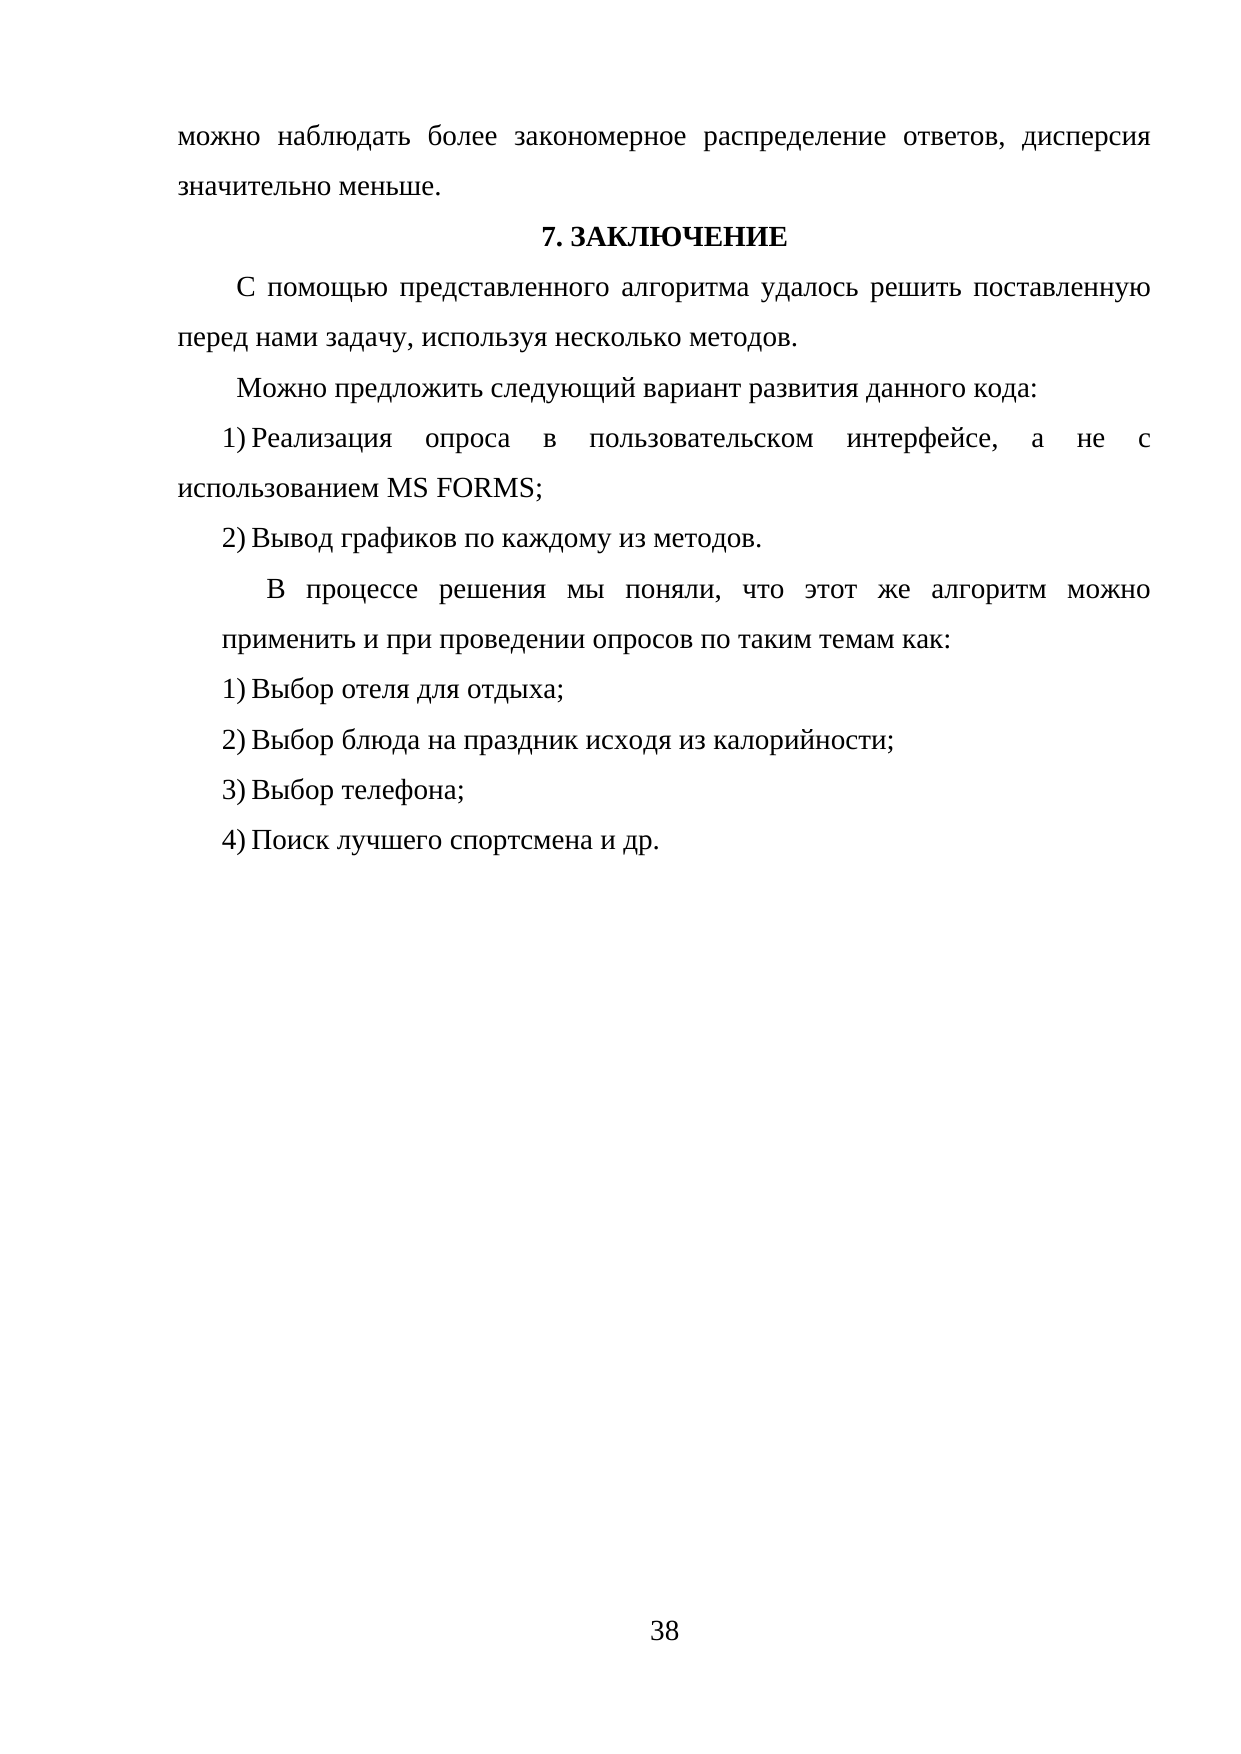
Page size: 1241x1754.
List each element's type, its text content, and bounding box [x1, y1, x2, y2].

list Выбор блюда на праздник исходя из калорийности; [177, 722, 1152, 755]
list Выбор телефона; [177, 772, 1152, 806]
list Вывод графиков по каждому из методов. [177, 521, 1152, 554]
list Поиск лучшего спортсмена и др. [177, 822, 1152, 856]
list С помощью представленного алгоритма удалось решить поставленную перед нами задачу, используя несколько методов. [177, 269, 1152, 353]
text 7. ЗАКЛЮЧЕНИЕ [177, 219, 1152, 252]
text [177, 118, 1152, 202]
list Выбор отеля для отдыха; [177, 672, 1152, 705]
list Можно предложить следующий вариант развития данного кода: [177, 370, 1152, 403]
list В процессе решения мы поняли, что этот же алгоритм можно применить и при проведении опросов по таким темам как: [222, 571, 1152, 655]
list Реализация опроса в пользовательском интерфейсе, а не с использованием MS FORMS; [177, 420, 1152, 504]
